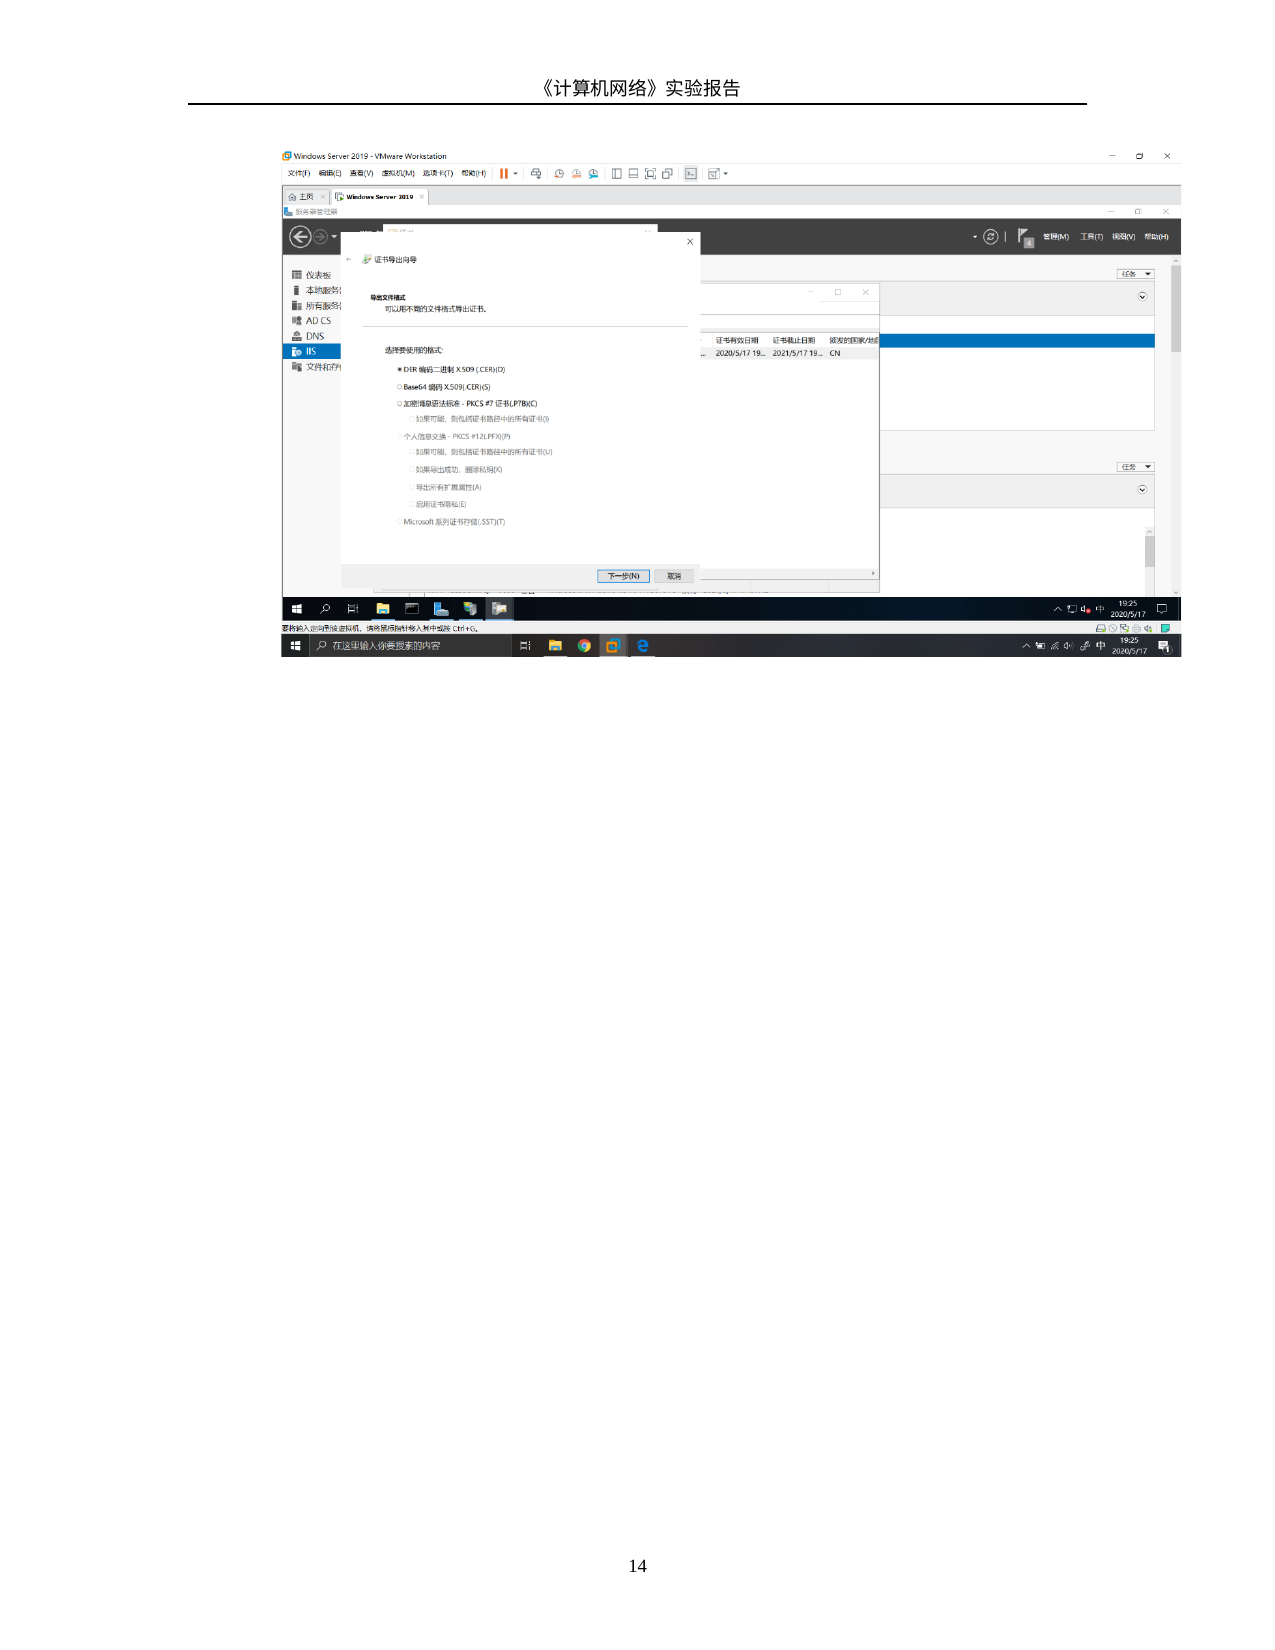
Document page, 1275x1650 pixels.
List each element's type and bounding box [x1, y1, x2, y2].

picture [281, 150, 1182, 657]
